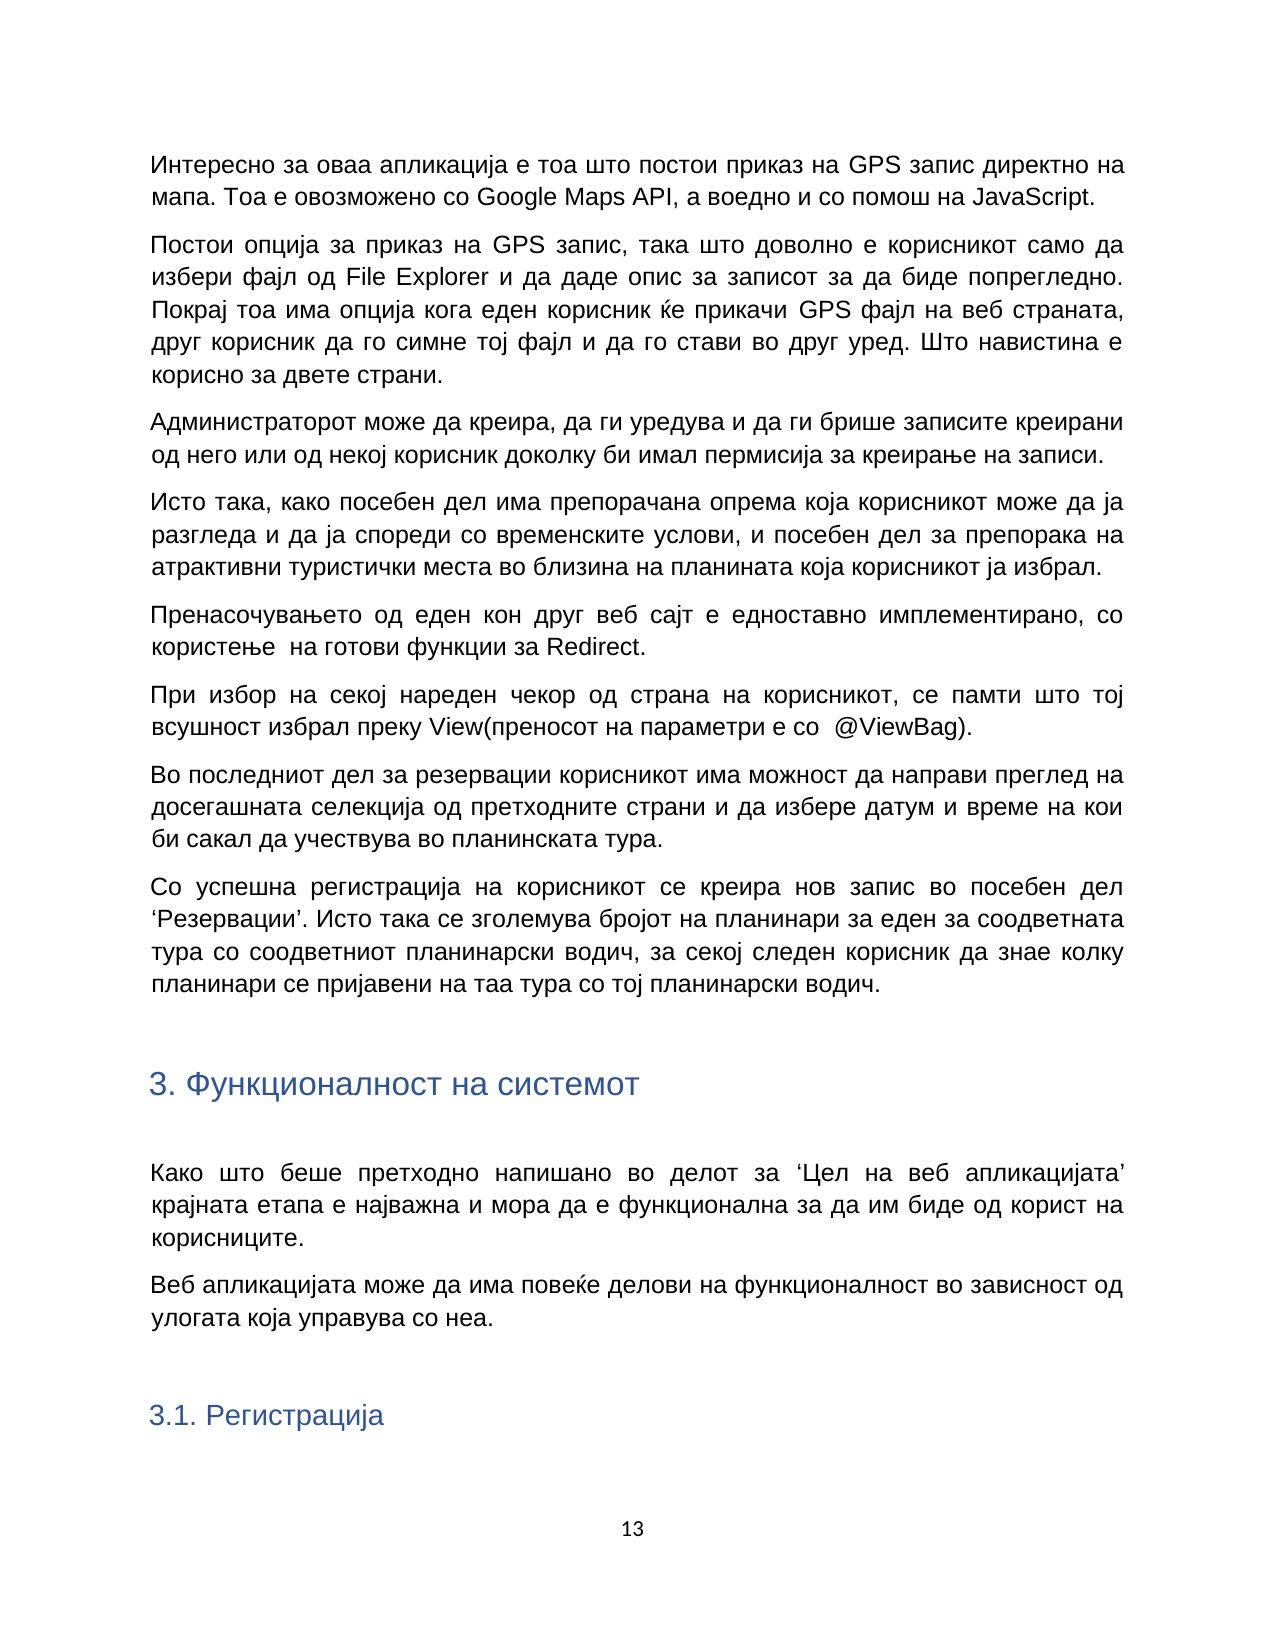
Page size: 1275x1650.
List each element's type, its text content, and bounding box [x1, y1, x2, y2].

text Веб апликацијата може да има повеќе делови на функционалност во зависност од улогата која управува со неа. [150, 1270, 1125, 1332]
subtitle Регистрација [148, 1398, 1125, 1432]
subtitle Функционалност на системот [148, 1064, 1125, 1103]
text Администраторот може да креира, да ги уредува и да ги брише записите креирани од него или од некој корисник доколку би имал пермисија за креирање на записи. [150, 407, 1125, 468]
text Со успешна регистрација на корисникот се креира нов запис во посебен дел ‘Резервации’. Исто така се зголемува бројот на планинари за еден за соодветната тура со соодветниот планинарски водич, за секој следен корисник да знае колку планинари се пријавени на таа тура со тој планинарски водич. [150, 872, 1125, 998]
text Во последниот дел за резервации корисникот има можност да направи преглед на досегашната селекција од претходните страни и да избере датум и време на кои би сакал да учествува во планинската тура. [150, 759, 1125, 853]
text Исто така, како посебен дел има препорачана опрема која корисникот може да ја разгледа и да ја спореди со временските услови, и посебен дел за препорака на атрактивни туристички места во близина на планината која корисникот ја избрал. [150, 487, 1125, 581]
text Како што беше претходно напишано во делот за ‘Цел на веб апликацијата’ крајната етапа е најважна и мора да е функционална за да им биде од корист на корисниците. [150, 1158, 1125, 1252]
text Интересно за оваа апликација е тоа што постои приказ на GPS запис директно на мапа. Тоа е овозможено со Google Maps API, а воедно и со помош на JavaScript. [150, 150, 1125, 211]
text Пренасочувањето од еден кон друг веб сајт е едноставно имплементирано, со користење на готови функции за Redirect. [150, 599, 1125, 661]
text При избор на секој нареден чекор од страна на корисникот, се памти што тој всушност избрал преку View(преносот на параметри е со @ViewBag). [150, 679, 1125, 741]
text Постои опција за приказ на GPS запис, така што доволно е корисникот само да избери фајл од File Explorer и да даде опис за записот за да биде попрегледно. Покрај тоа има опција кога еден корисник ќе прикачи GPS фајл на веб страната, друг корисник да го симне тој фајл и да го стави во друг уред. Што навистина е корисно за двете страни. [150, 230, 1125, 388]
